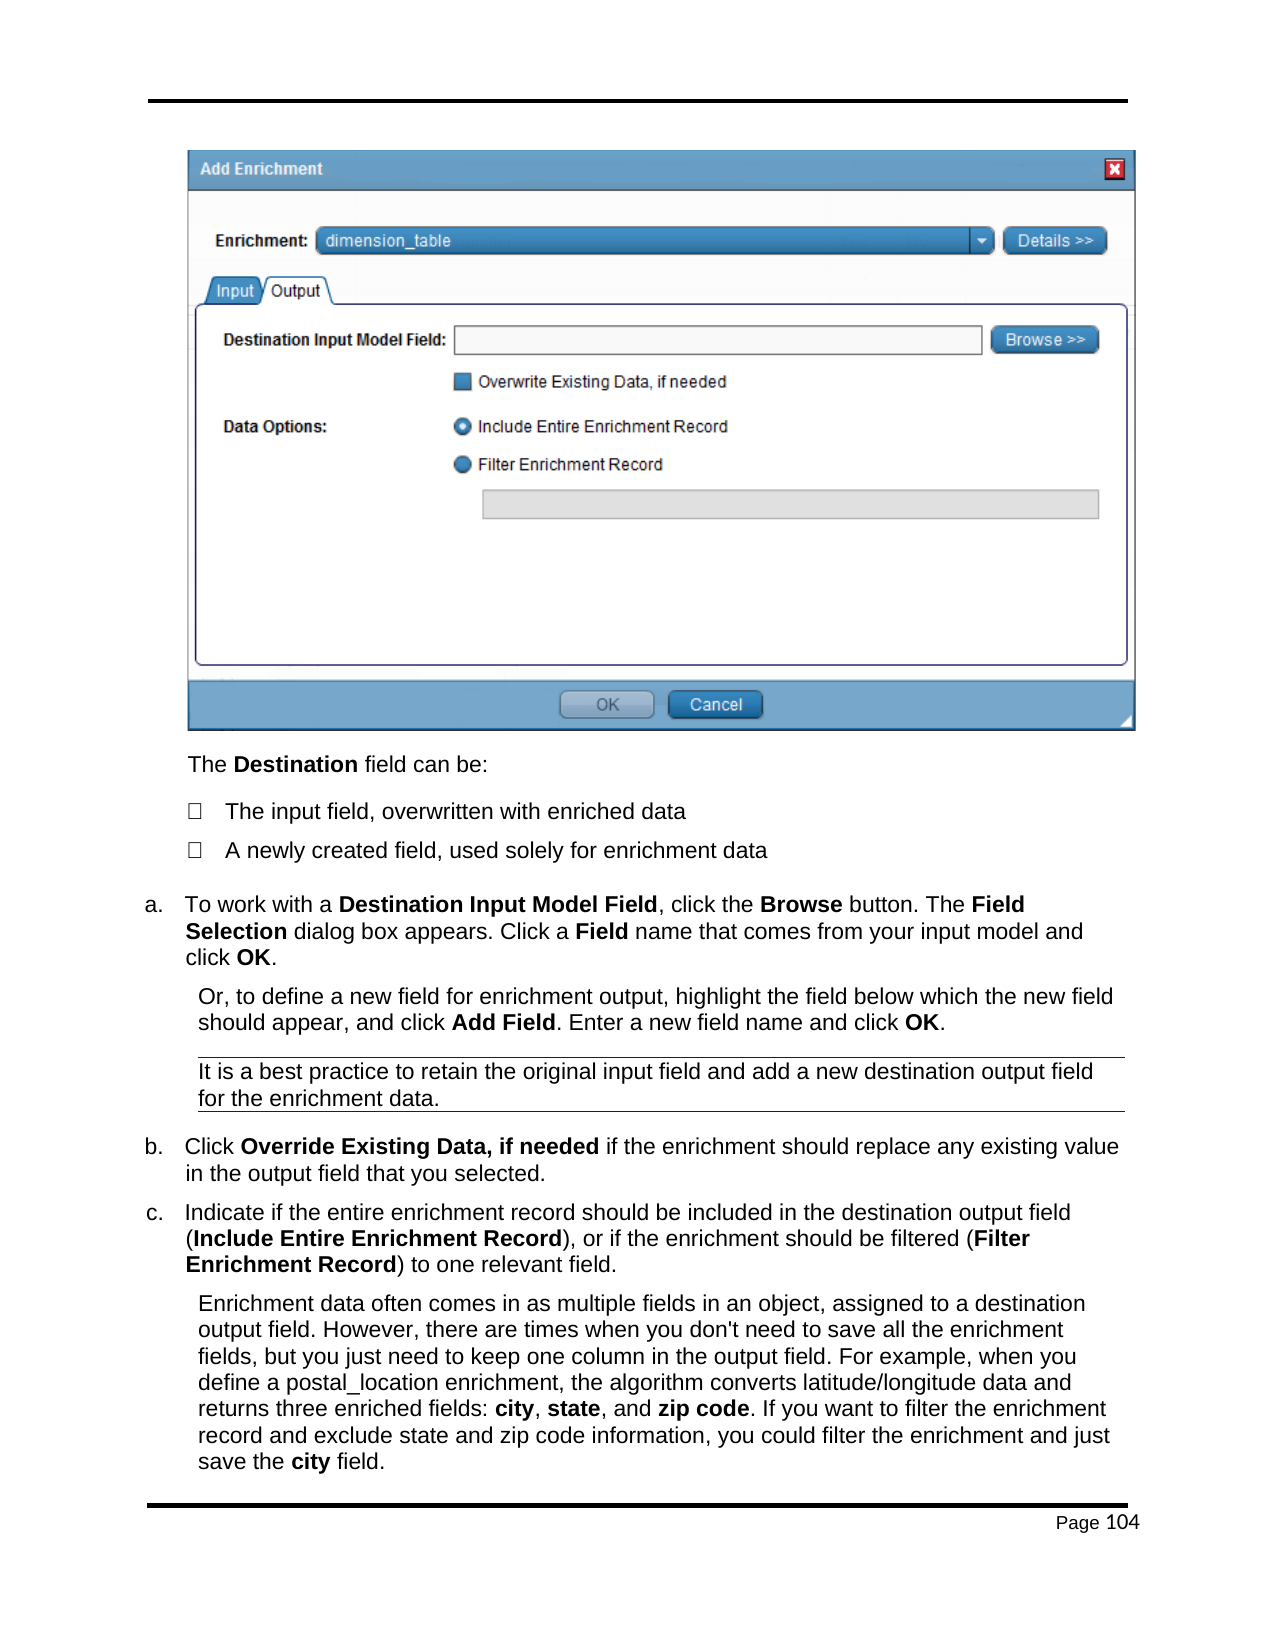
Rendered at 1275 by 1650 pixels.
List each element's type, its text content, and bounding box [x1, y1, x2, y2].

list The input field, overwritten with enriched data [203, 798, 1125, 825]
text Enrichment data often comes in as multiple fields in an object, assigned to a destination output field. However, there are times when you don't need to save all the enrichment fields, but you just need to keep one column in the output field. For example, when you define a postal_location enrichment, the algorithm converts latitude/longitude data and returns three enriched fields: city, state, and zip code. If you want to filter the enrichment record and exclude state and zip code information, you could filter the enrichment and just save the city field. [198, 1290, 1125, 1474]
list A newly created field, used solely for enrichment data [203, 837, 1125, 863]
text It is a best practice to retain the original input field and add a new destination output field for the enrichment data. [198, 1058, 1125, 1111]
list Indicate if the entire enrichment record should be included in the destination output field (Include Entire Enrichment Record), or if the enrichment should be filtered (Filter Enrichment Record) to one relevant field. [163, 1198, 1125, 1277]
picture [187, 150, 1136, 731]
text Or, to define a new field for enrichment output, highlight the field below which the new field should appear, and click Add Field. Enter a new field name and click OK. [198, 983, 1125, 1036]
list Click Override Existing Data, if needed if the enrichment should replace any existing value in the output field that you selected. [163, 1133, 1125, 1186]
list To work with a Destination Input Model Field, click the Browse button. The Field Selection dialog box appears. Click a Field name that comes from your input model and click OK. [163, 891, 1125, 971]
text The Destination field can be: [187, 751, 1125, 777]
